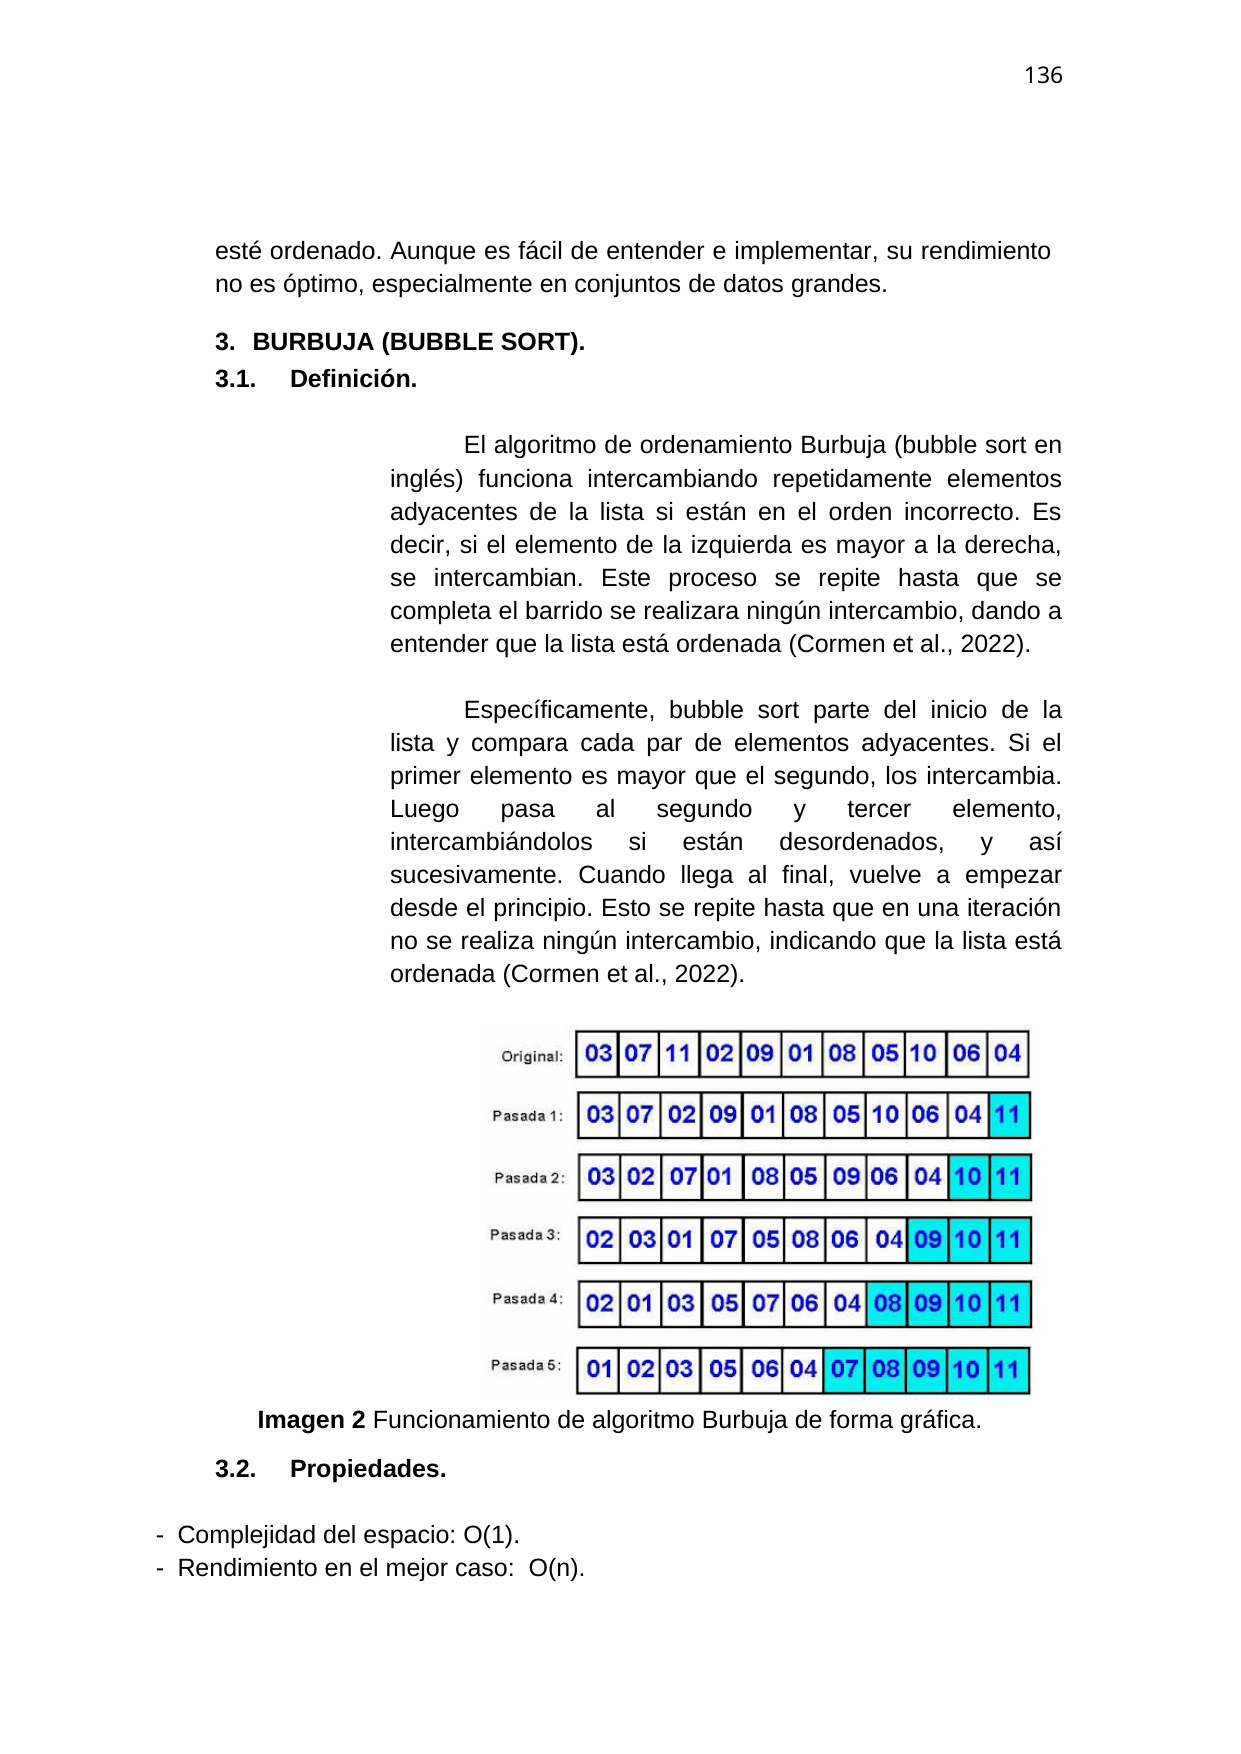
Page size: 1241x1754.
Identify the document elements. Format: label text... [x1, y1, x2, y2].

list Rendimiento en el mejor caso: O(n). [156, 1553, 1063, 1582]
list Complejidad del espacio: O(1). [156, 1520, 1063, 1549]
text Específicamente, bubble sort parte del inicio de la lista y compara cada par de elementos adyacentes. Si el primer elemento es mayor que el segundo, los intercambia. Luego pasa al segundo y tercer elemento, intercambiándolos si están desordenados, y así sucesivamente. Cuando llega al final, vuelve a empezar desde el principio. Esto se repite hasta que en una iteración no se realiza ningún intercambio, indicando que la lista está ordenada (Cormen et al., 2022). [390, 695, 1063, 988]
text Imagen 2 Funcionamiento de algoritmo Burbuja de forma gráfica. [177, 1404, 1063, 1433]
list Burbuja (Bubble sort). [215, 327, 1063, 356]
picture [485, 1025, 1042, 1400]
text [140, 236, 1053, 298]
list Definición. [215, 364, 1063, 393]
list Propiedades. [215, 1454, 1063, 1483]
text El algoritmo de ordenamiento Burbuja (bubble sort en inglés) funciona intercambiando repetidamente elementos adyacentes de la lista si están en el orden incorrecto. Es decir, si el elemento de la izquierda es mayor a la derecha, se intercambian. Este proceso se repite hasta que se completa el barrido se realizara ningún intercambio, dando a entender que la lista está ordenada (Cormen et al., 2022). [390, 431, 1063, 657]
